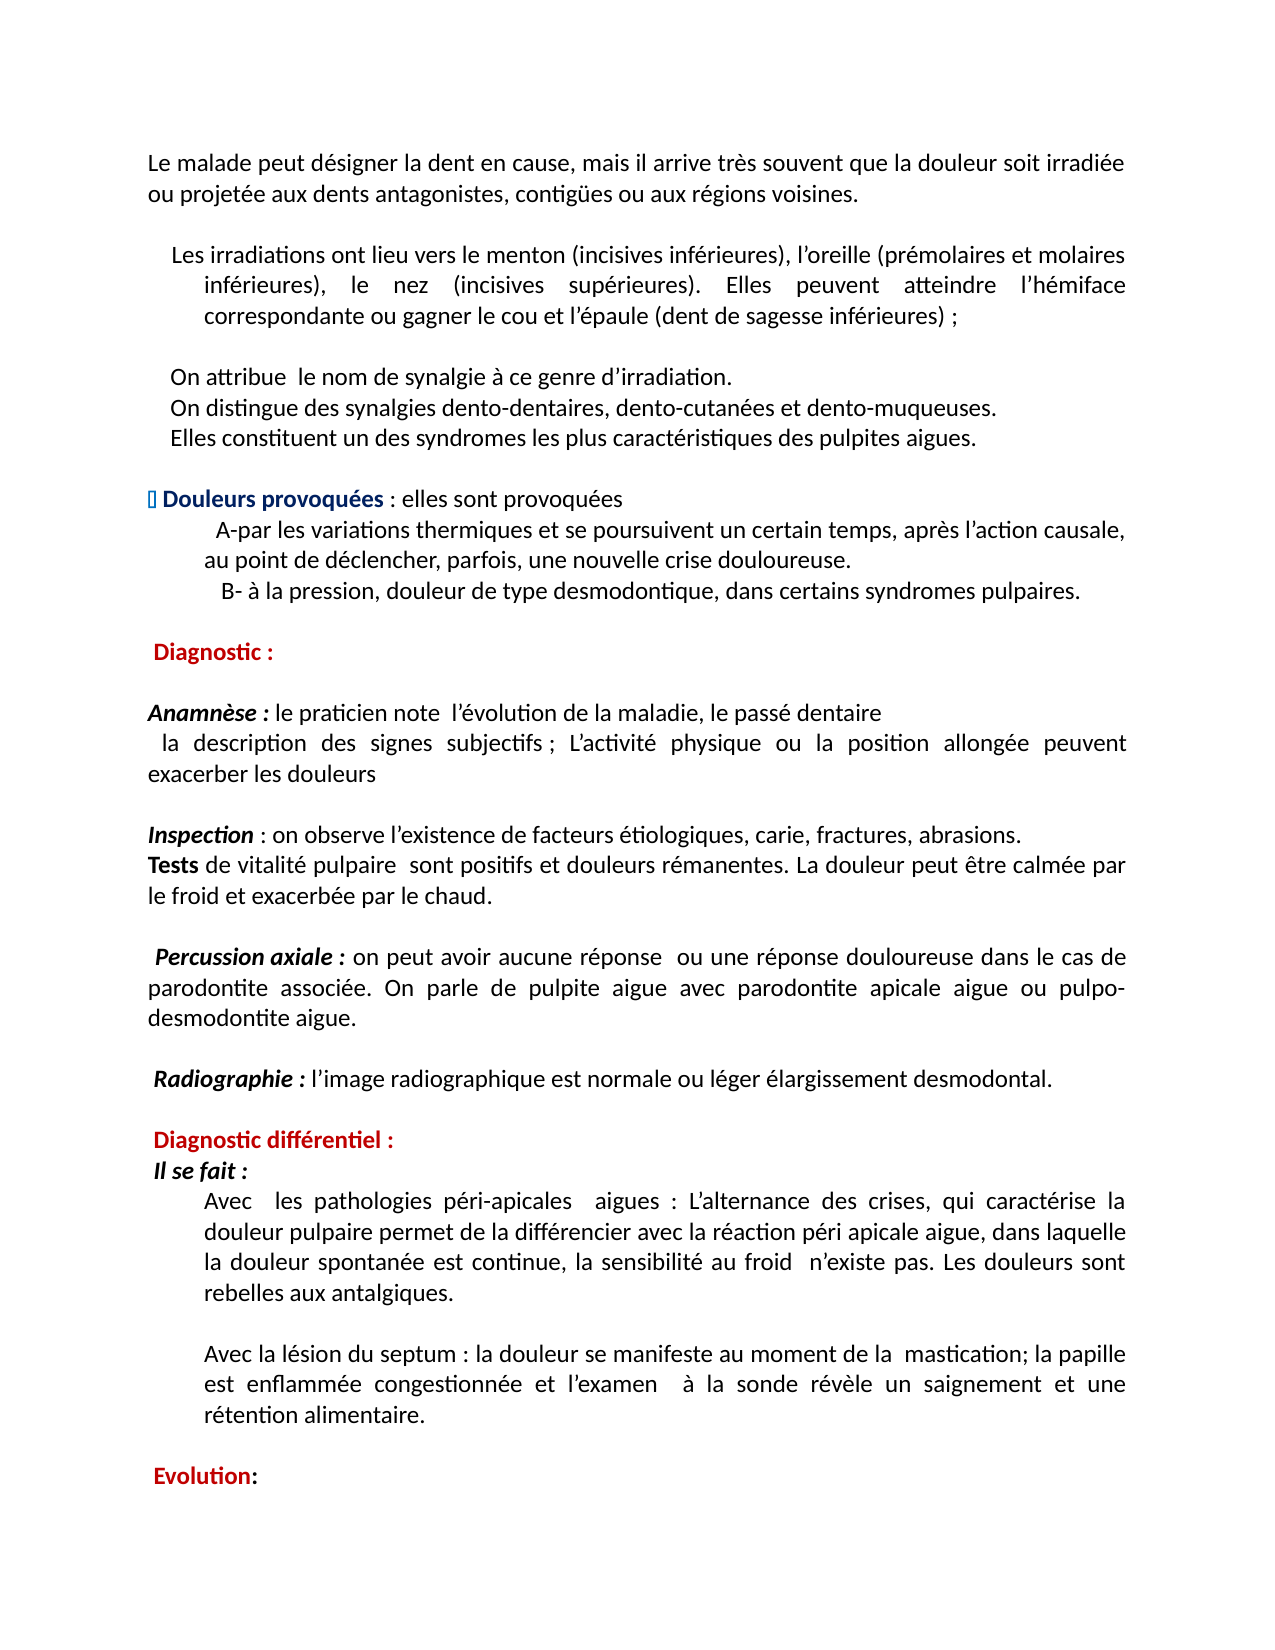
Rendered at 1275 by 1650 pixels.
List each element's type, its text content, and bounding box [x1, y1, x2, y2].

text la description des signes subjectifs ; L’activité physique ou la position allongée peuvent exacerber les douleurs [148, 727, 1127, 788]
text Il se fait : [148, 1155, 1127, 1185]
text Elles constituent un des syndromes les plus caractéristiques des pulpites aigues. [148, 422, 1127, 453]
text Diagnostic : [148, 636, 1127, 666]
text Tests de vitalité pulpaire sont positifs et douleurs rémanentes. La douleur peut être calmée par le froid et exacerbée par le chaud. [148, 849, 1127, 911]
text B- à la pression, douleur de type desmodontique, dans certains syndromes pulpaires. [204, 575, 1127, 605]
text A-par les variations thermiques et se poursuivent un certain temps, après l’action causale, au point de déclencher, parfois, une nouvelle crise douloureuse. [204, 514, 1127, 575]
text Diagnostic différentiel : [148, 1124, 1127, 1155]
text Radiographie : l’image radiographique est normale ou léger élargissement desmodontal. [148, 1063, 1127, 1094]
text Anamnèse : le praticien note l’évolution de la maladie, le passé dentaire [148, 697, 1127, 727]
text Douleurs provoquées : elles sont provoquées [148, 483, 1127, 514]
text Inspection : on observe l’existence de facteurs étiologiques, carie, fractures, abrasions. [148, 819, 1127, 849]
text On distingue des synalgies dento-dentaires, dento-cutanées et dento-muqueuses. [148, 392, 1127, 422]
text Avec la lésion du septum : la douleur se manifeste au moment de la mastication; la papille est enflammée congestionnée et l’examen à la sonde révèle un saignement et une rétention alimentaire. [204, 1338, 1127, 1429]
text Les irradiations ont lieu vers le menton (incisives inférieures), l’oreille (prémolaires et molaires inférieures), le nez (incisives supérieures). Elles peuvent atteindre l’hémiface correspondante ou gagner le cou et l’épaule (dent de sagesse inférieures) ; [148, 239, 1127, 331]
text Percussion axiale : on peut avoir aucune réponse ou une réponse douloureuse dans le cas de parodontite associée. On parle de pulpite aigue avec parodontite apicale aigue ou pulpo-desmodontite aigue. [148, 941, 1127, 1033]
text Avec les pathologies péri-apicales aigues : L’alternance des crises, qui caractérise la douleur pulpaire permet de la différencier avec la réaction péri apicale aigue, dans laquelle la douleur spontanée est continue, la sensibilité au froid n’existe pas. Les douleurs sont rebelles aux antalgiques. [204, 1185, 1127, 1307]
text Le malade peut désigner la dent en cause, mais il arrive très souvent que la douleur soit irradiée ou projetée aux dents antagonistes, contigües ou aux régions voisines. [148, 148, 1127, 209]
text Evolution: [148, 1460, 1127, 1491]
text On attribue le nom de synalgie à ce genre d’irradiation. [148, 361, 1127, 392]
